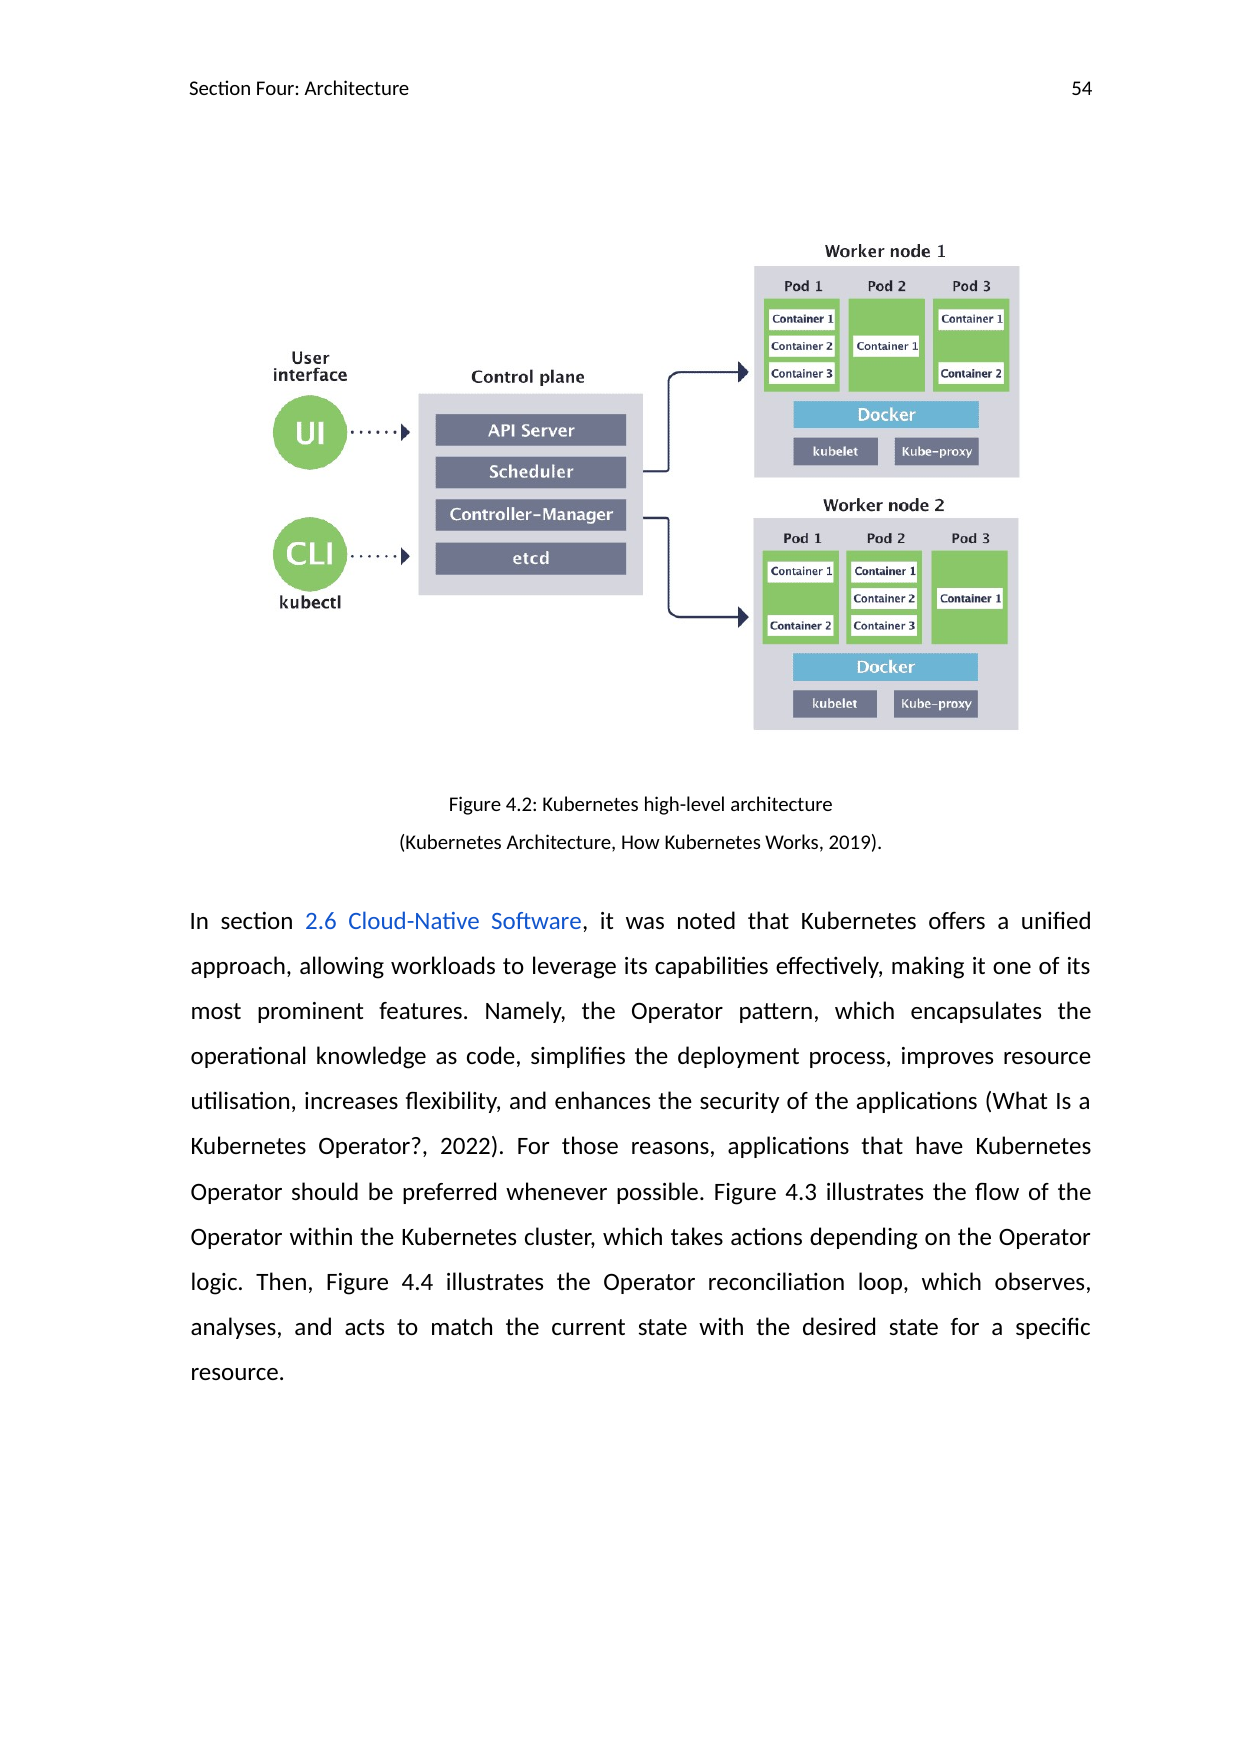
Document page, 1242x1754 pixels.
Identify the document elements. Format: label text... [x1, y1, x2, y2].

text Figure 4.2: Kubernetes high-level architecture [193, 791, 1088, 817]
text In section 2.6 Cloud-Native Software, it was noted that Kubernetes offers a unified approach, allowing workloads to leverage its capabilities effectively, making it one of its most prominent features. Namely, the Operator pattern, which encapsulates the operational knowledge as code, simplifies the deployment process, improves resource utilisation, increases flexibility, and enhances the security of the applications (What Is a Kubernetes Operator?, 2022). For those reasons, applications that have Kubernetes Operator should be preferred whenever possible. Figure 4.3 illustrates the flow of the Operator within the Kubernetes cluster, which takes actions depending on the Operator logic. Then, Figure 4.4 illustrates the Operator reconciliation loop, which observes, analyses, and acts to match the current state with the desired state for a specific resource. [189, 905, 1092, 1387]
text (Kubernetes Architecture, How Kubernetes Works, 2019). [193, 829, 1088, 855]
picture [219, 194, 1063, 770]
